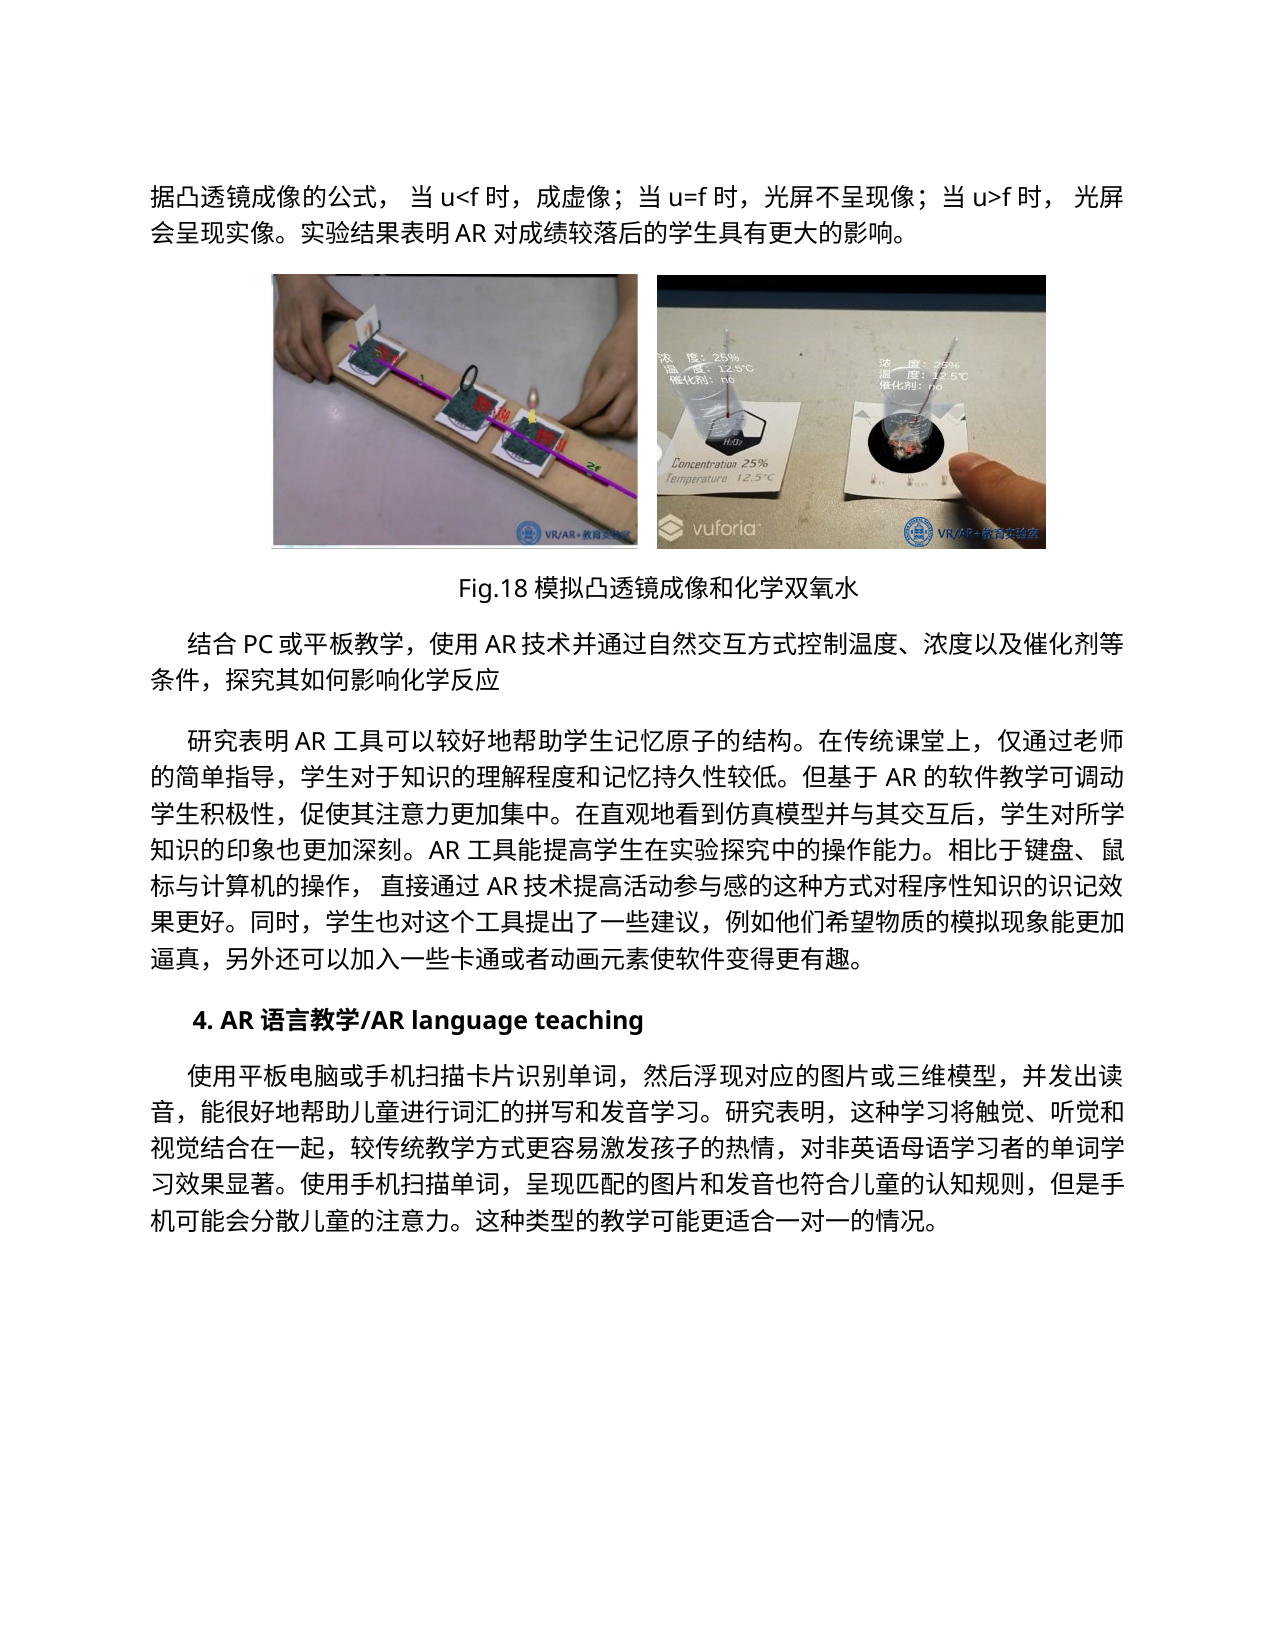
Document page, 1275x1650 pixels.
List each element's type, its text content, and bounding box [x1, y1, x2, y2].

text 4. AR 语言教学/AR language teaching [150, 1000, 1125, 1037]
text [150, 177, 1125, 250]
picture [657, 275, 1046, 549]
text 研究表明AR 工具可以较好地帮助学生记忆原子的结构。在传统课堂上，仅通过老师的简单指导，学生对于知识的理解程度和记忆持久性较低。但基于AR 的软件教学可调动学生积极性，促使其注意力更加集中。在直观地看到仿真模型并与其交互后，学生对所学知识的印象也更加深刻。AR 工具能提高学生在实验探究中的操作能力。相比于键盘、鼠标与计算机的操作， 直接通过AR技术提高活动参与感的这种方式对程序性知识的识记效果更好。同时，学生也对这个工具提出了一些建议，例如他们希望物质的模拟现象能更加逼真，另外还可以加入一些卡通或者动画元素使软件变得更有趣。 [150, 722, 1125, 975]
text 结合PC或平板教学，使用AR技术并通过自然交互方式控制温度、浓度以及催化剂等条件，探究其如何影响化学反应 [150, 624, 1125, 697]
text 使用平板电脑或手机扫描卡片识别单词，然后浮现对应的图片或三维模型，并发出读音，能很好地帮助儿童进行词汇的拼写和发音学习。研究表明，这种学习将触觉、听觉和视觉结合在一起，较传统教学方式更容易激发孩子的热情，对非英语母语学习者的单词学习效果显著。使用手机扫描单词，呈现匹配的图片和发音也符合儿童的认知规则，但是手机可能会分散儿童的注意力。这种类型的教学可能更适合一对一的情况。 [150, 1056, 1125, 1237]
text Fig.18 模拟凸透镜成像和化学双氧水 [150, 568, 1125, 605]
picture [271, 274, 638, 549]
